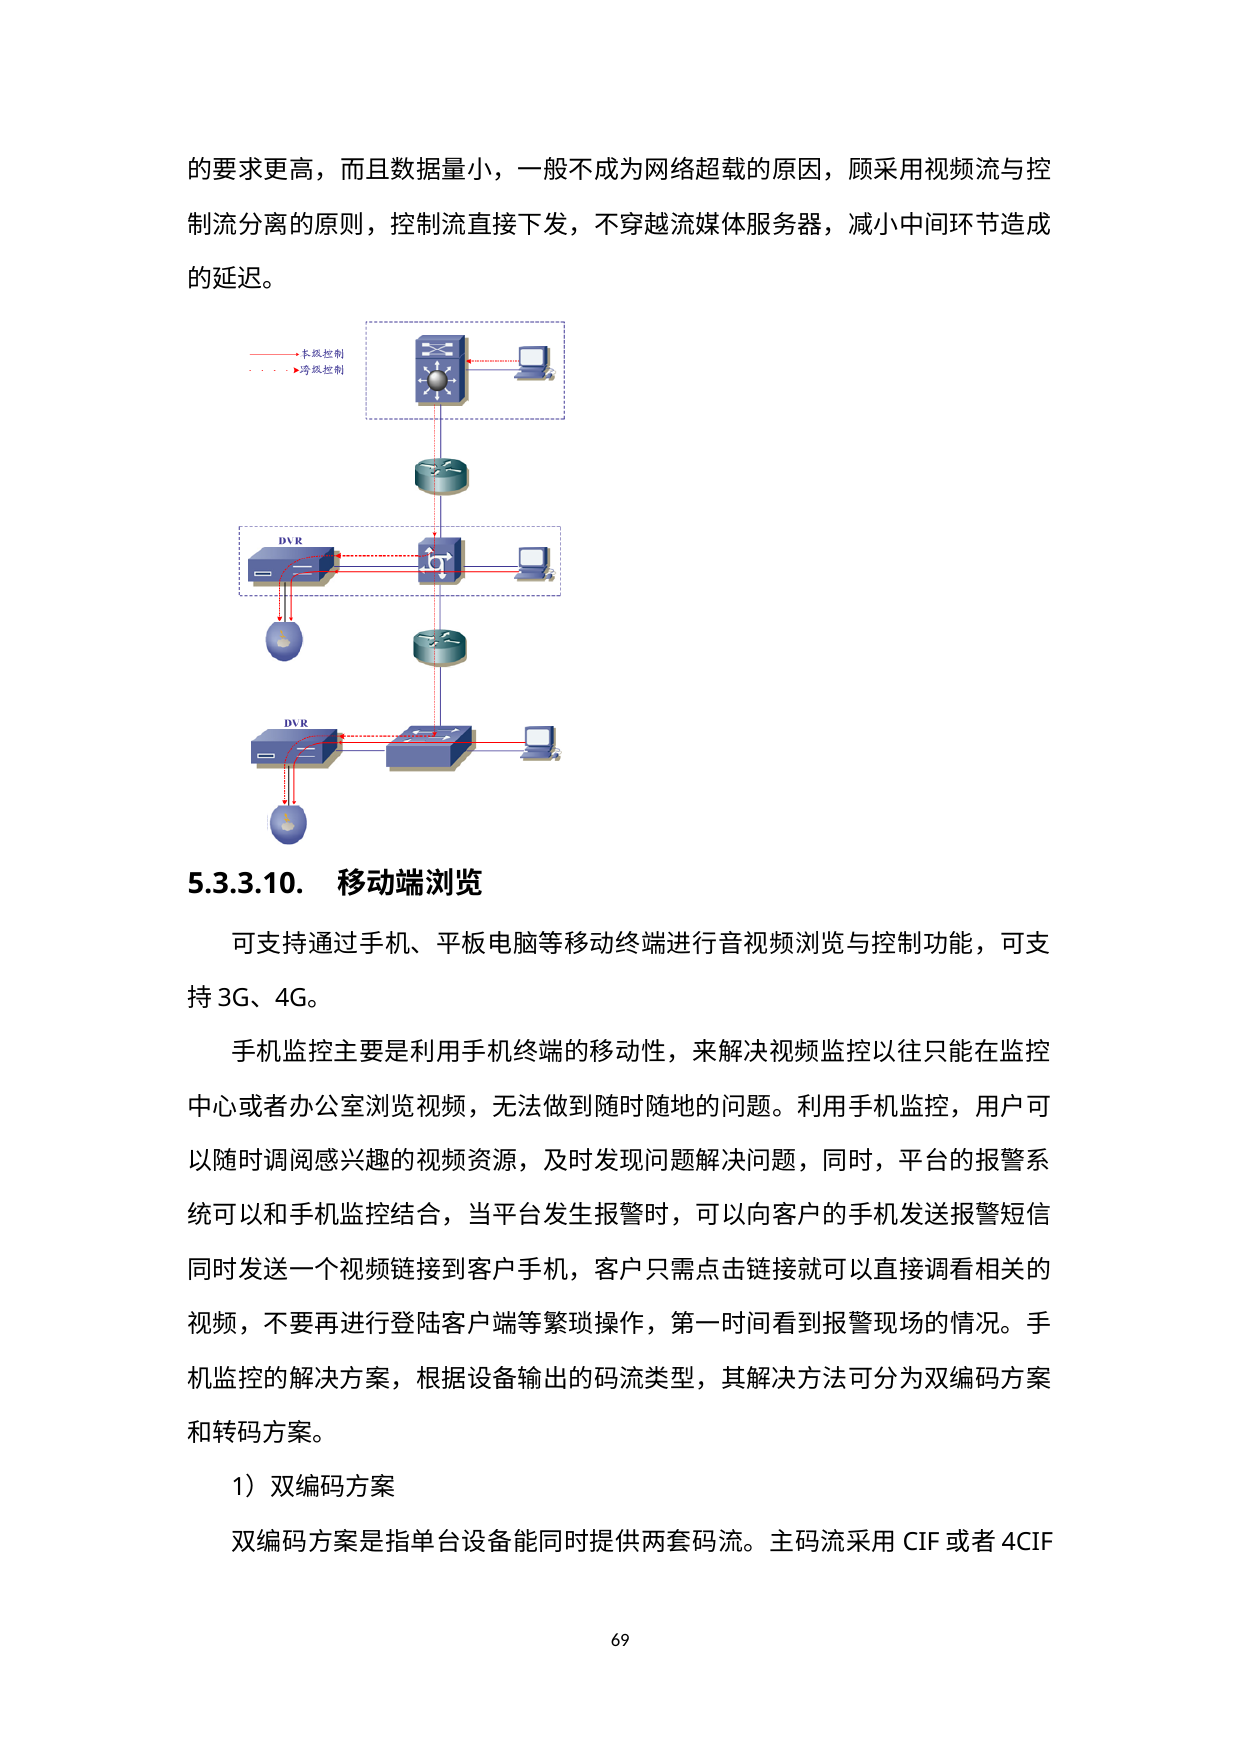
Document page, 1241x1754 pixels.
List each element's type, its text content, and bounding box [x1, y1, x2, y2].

picture [231, 313, 571, 845]
subtitle 移动端浏览 [187, 859, 1053, 902]
text 手机监控主要是利用手机终端的移动性，来解决视频监控以往只能在监控中心或者办公室浏览视频，无法做到随时随地的问题。利用手机监控，用户可以随时调阅感兴趣的视频资源，及时发现问题解决问题，同时，平台的报警系统可以和手机监控结合，当平台发生报警时，可以向客户的手机发送报警短信，同时发送一个视频链接到客户手机，客户只需点击链接就可以直接调看相关的视频，不要再进行登陆客户端等繁琐操作，第一时间看到报警现场的情况。手机监控的解决方案，根据设备输出的码流类型，其解决方法可分为双编码方案和转码方案。 [187, 1032, 1053, 1449]
text 1）双编码方案 [187, 1467, 1053, 1503]
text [187, 150, 1053, 295]
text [187, 1521, 1053, 1557]
text 可支持通过手机、平板电脑等移动终端进行音视频浏览与控制功能，可支持3G、4G。 [187, 923, 1053, 1014]
